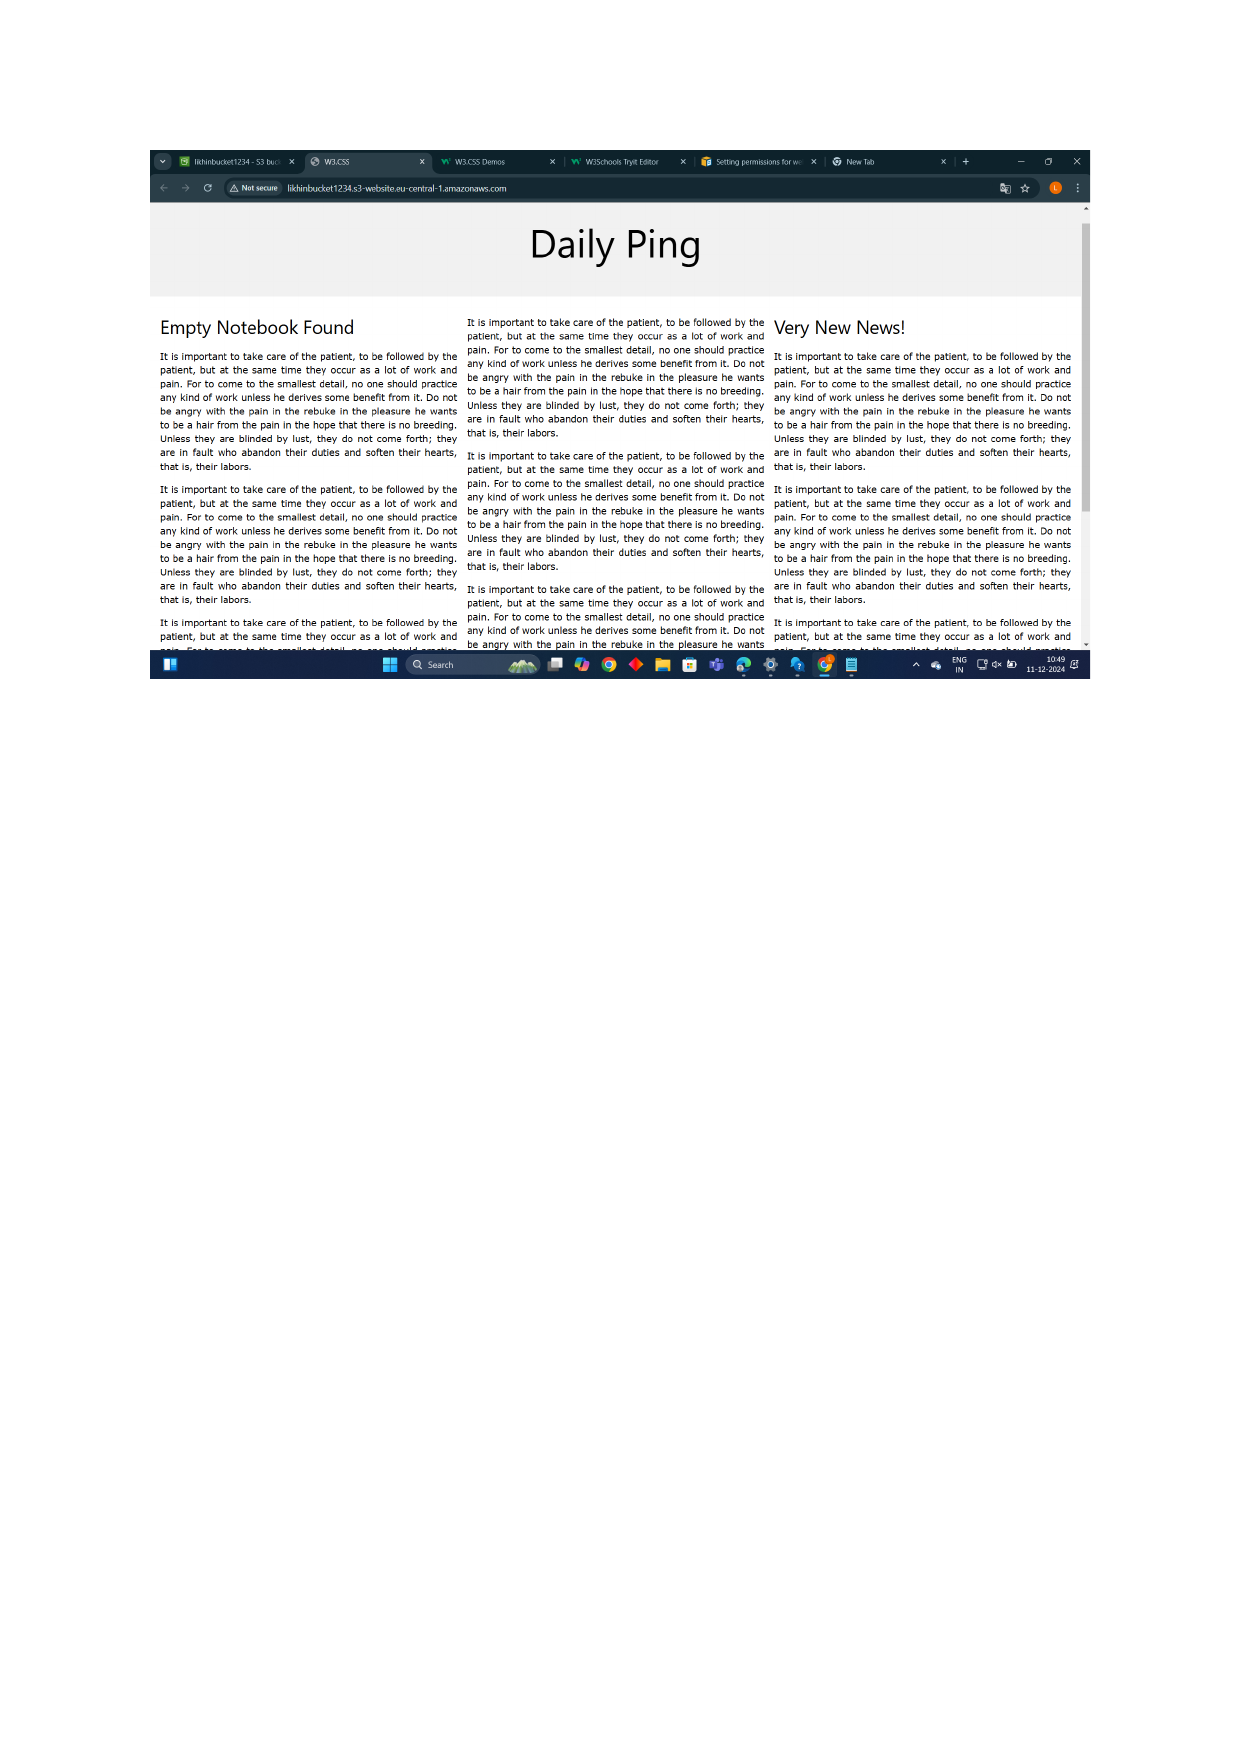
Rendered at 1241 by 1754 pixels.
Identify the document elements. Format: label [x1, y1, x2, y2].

picture [150, 150, 1091, 679]
